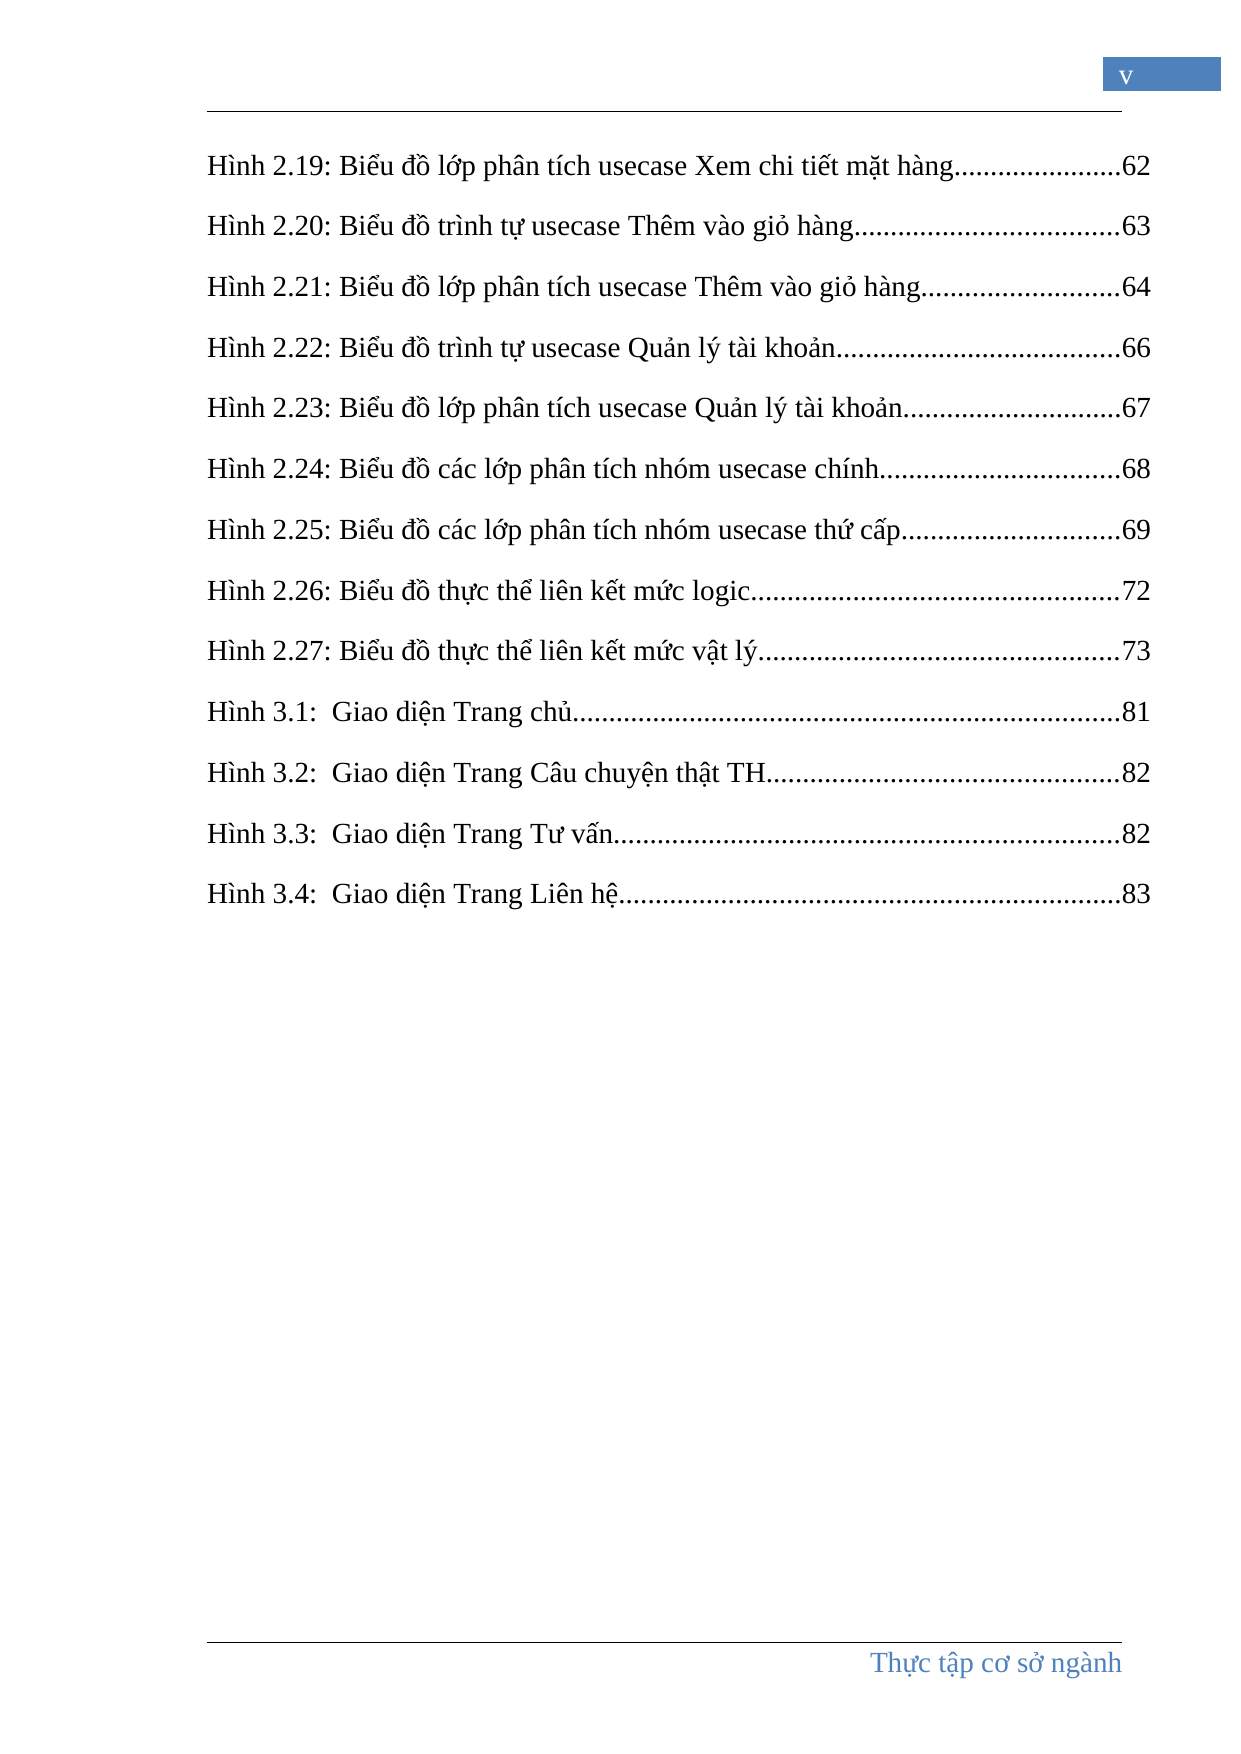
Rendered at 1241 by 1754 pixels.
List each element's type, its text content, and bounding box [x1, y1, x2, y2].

text Hình 2.19: Biểu đồ lớp phân tích usecase Xem chi tiết mặt hàng 62 [207, 148, 1122, 181]
text Hình 3.1: Giao diện Trang chủ 81 [207, 694, 1122, 728]
text Hình 2.23: Biểu đồ lớp phân tích usecase Quản lý tài khoản 67 [207, 391, 1122, 424]
text Hình 2.20: Biểu đồ trình tự usecase Thêm vào giỏ hàng 63 [207, 208, 1122, 242]
text Hình 3.4: Giao diện Trang Liên hệ 83 [207, 876, 1122, 910]
text Hình 3.2: Giao diện Trang Câu chuyện thật TH 82 [207, 755, 1122, 788]
text Hình 2.21: Biểu đồ lớp phân tích usecase Thêm vào giỏ hàng 64 [207, 269, 1122, 303]
text Hình 2.22: Biểu đồ trình tự usecase Quản lý tài khoản 66 [207, 330, 1122, 363]
text Hình 3.3: Giao diện Trang Tư vấn 82 [207, 816, 1122, 849]
text Hình 2.27: Biểu đồ thực thể liên kết mức vật lý 73 [207, 633, 1122, 667]
text Hình 2.25: Biểu đồ các lớp phân tích nhóm usecase thứ cấp 69 [207, 512, 1122, 546]
text Hình 2.24: Biểu đồ các lớp phân tích nhóm usecase chính 68 [207, 451, 1122, 485]
text Hình 2.26: Biểu đồ thực thể liên kết mức logic 72 [207, 573, 1122, 606]
